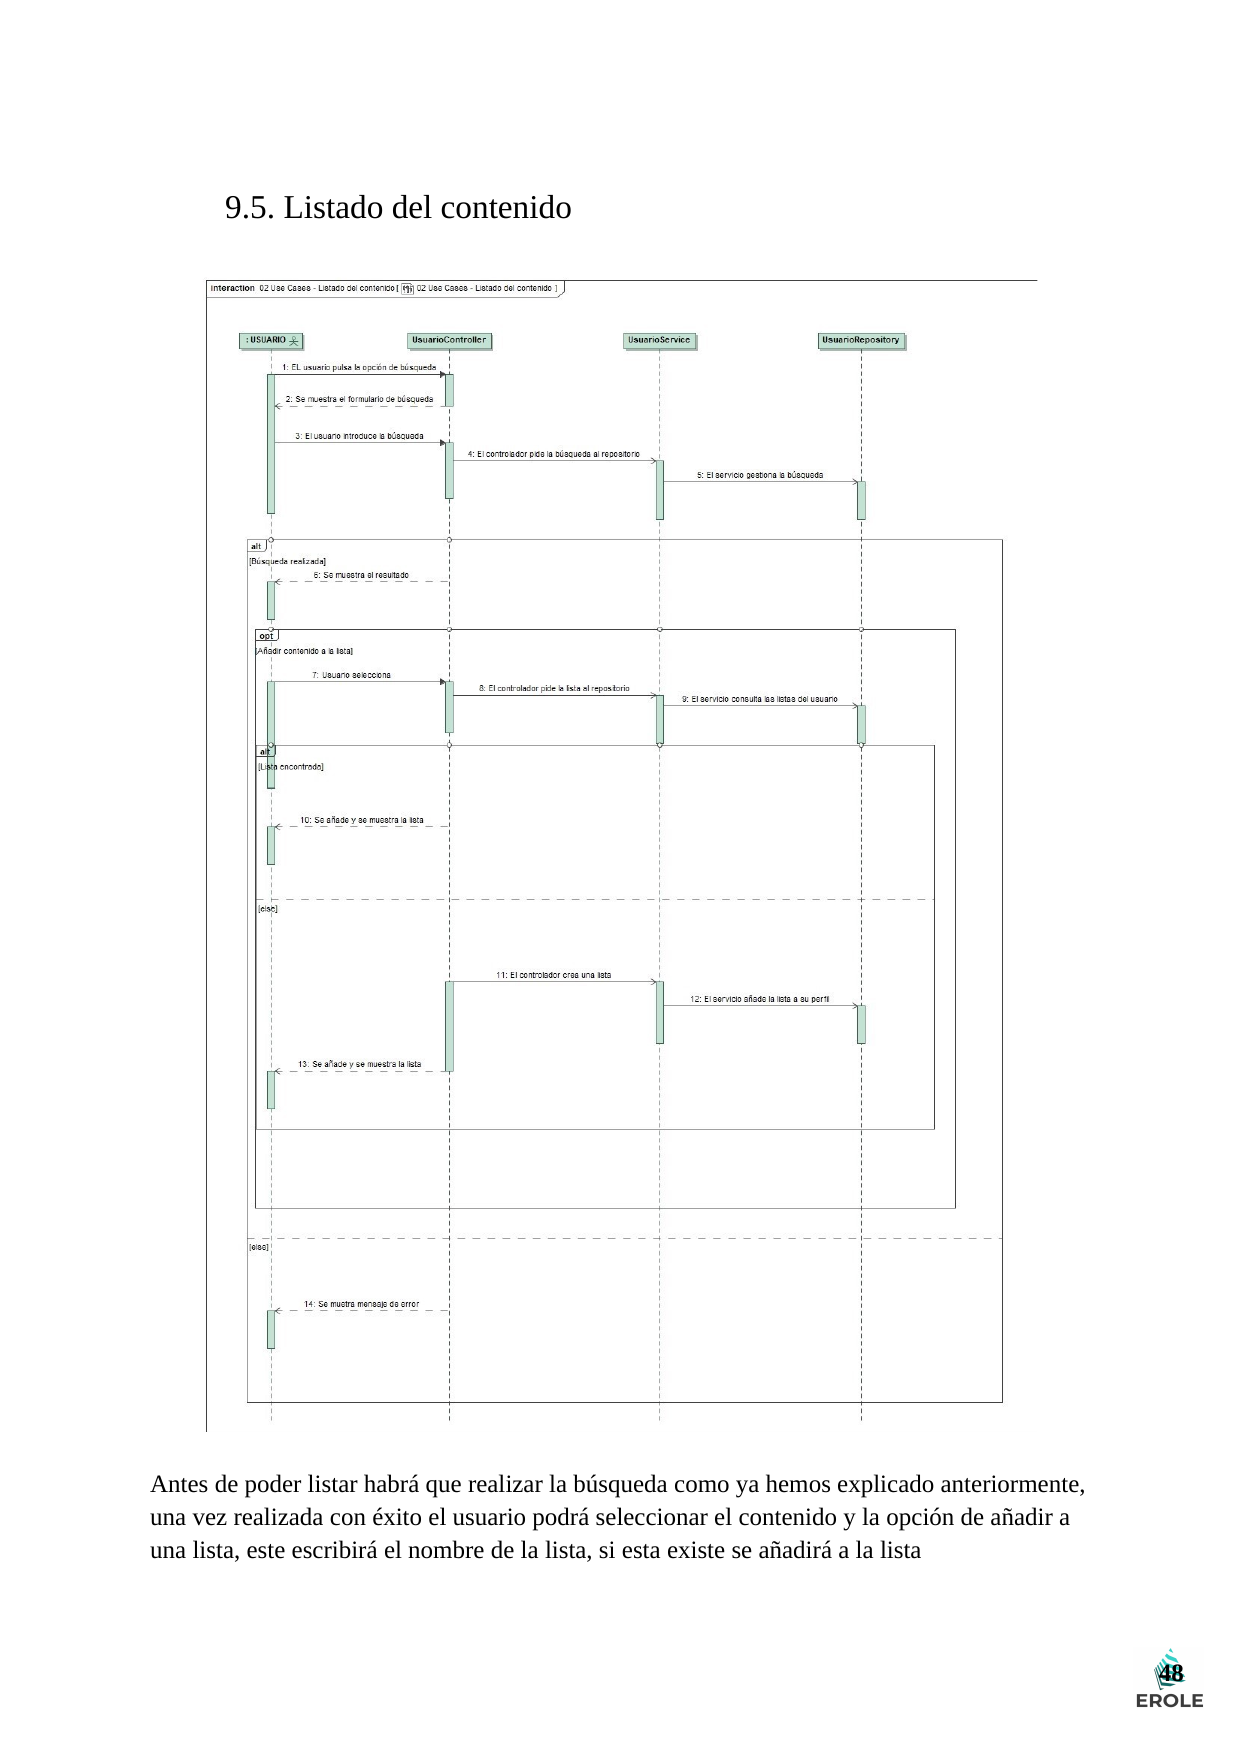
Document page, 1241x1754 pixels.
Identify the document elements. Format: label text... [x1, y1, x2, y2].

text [150, 1469, 1090, 1564]
subtitle 9.5. Listado del contenido [150, 187, 1090, 226]
picture [1132, 1647, 1205, 1709]
picture [202, 277, 1038, 1432]
